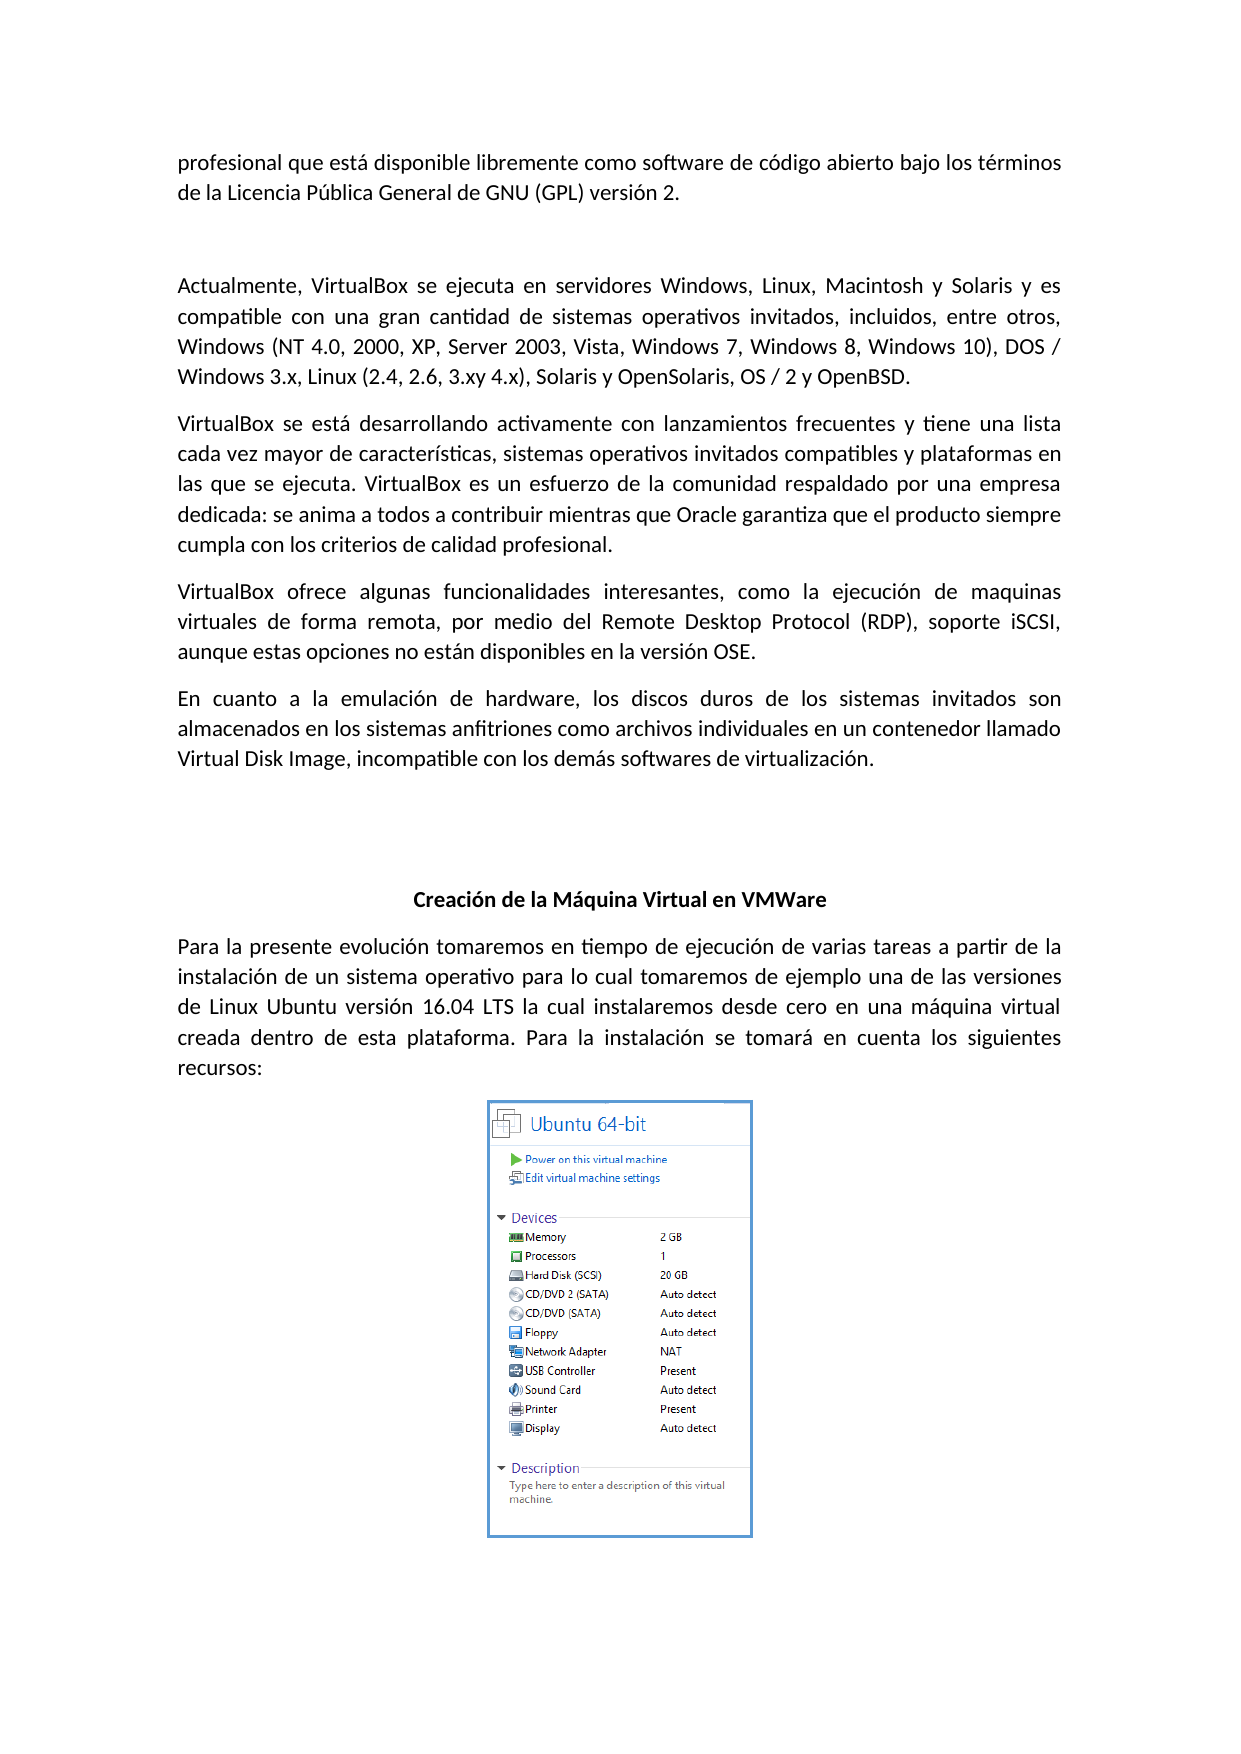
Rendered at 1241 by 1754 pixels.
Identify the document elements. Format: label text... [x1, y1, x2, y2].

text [177, 148, 1063, 206]
text Actualmente, VirtualBox se ejecuta en servidores Windows, Linux, Macintosh y Solaris y es compatible con una gran cantidad de sistemas operativos invitados, incluidos, entre otros, Windows (NT 4.0, 2000, XP, Server 2003, Vista, Windows 7, Windows 8, Windows 10), DOS / Windows 3.x, Linux (2.4, 2.6, 3.xy 4.x), Solaris y OpenSolaris, OS / 2 y OpenBSD. [177, 272, 1063, 390]
picture [490, 1103, 750, 1535]
text Para la presente evolución tomaremos en tiempo de ejecución de varias tareas a partir de la instalación de un sistema operativo para lo cual tomaremos de ejemplo una de las versiones de Linux Ubuntu versión 16.04 LTS la cual instalaremos desde cero en una máquina virtual creada dentro de esta plataforma. Para la instalación se tomará en cuenta los siguientes recursos: [177, 932, 1063, 1081]
text Creación de la Máquina Virtual en VMWare [177, 885, 1063, 913]
text VirtualBox se está desarrollando activamente con lanzamientos frecuentes y tiene una lista cada vez mayor de características, sistemas operativos invitados compatibles y plataformas en las que se ejecuta. VirtualBox es un esfuerzo de la comunidad respaldado por una empresa dedicada: se anima a todos a contribuir mientras que Oracle garantiza que el producto siempre cumpla con los criterios de calidad profesional. [177, 409, 1063, 558]
text VirtualBox ofrece algunas funcionalidades interesantes, como la ejecución de maquinas virtuales de forma remota, por medio del Remote Desktop Protocol (RDP), soporte iSCSI, aunque estas opciones no están disponibles en la versión OSE. [177, 577, 1063, 665]
text En cuanto a la emulación de hardware, los discos duros de los sistemas invitados son almacenados en los sistemas anfitriones como archivos individuales en un contenedor llamado Virtual Disk Image, incompatible con los demás softwares de virtualización. [177, 684, 1063, 772]
